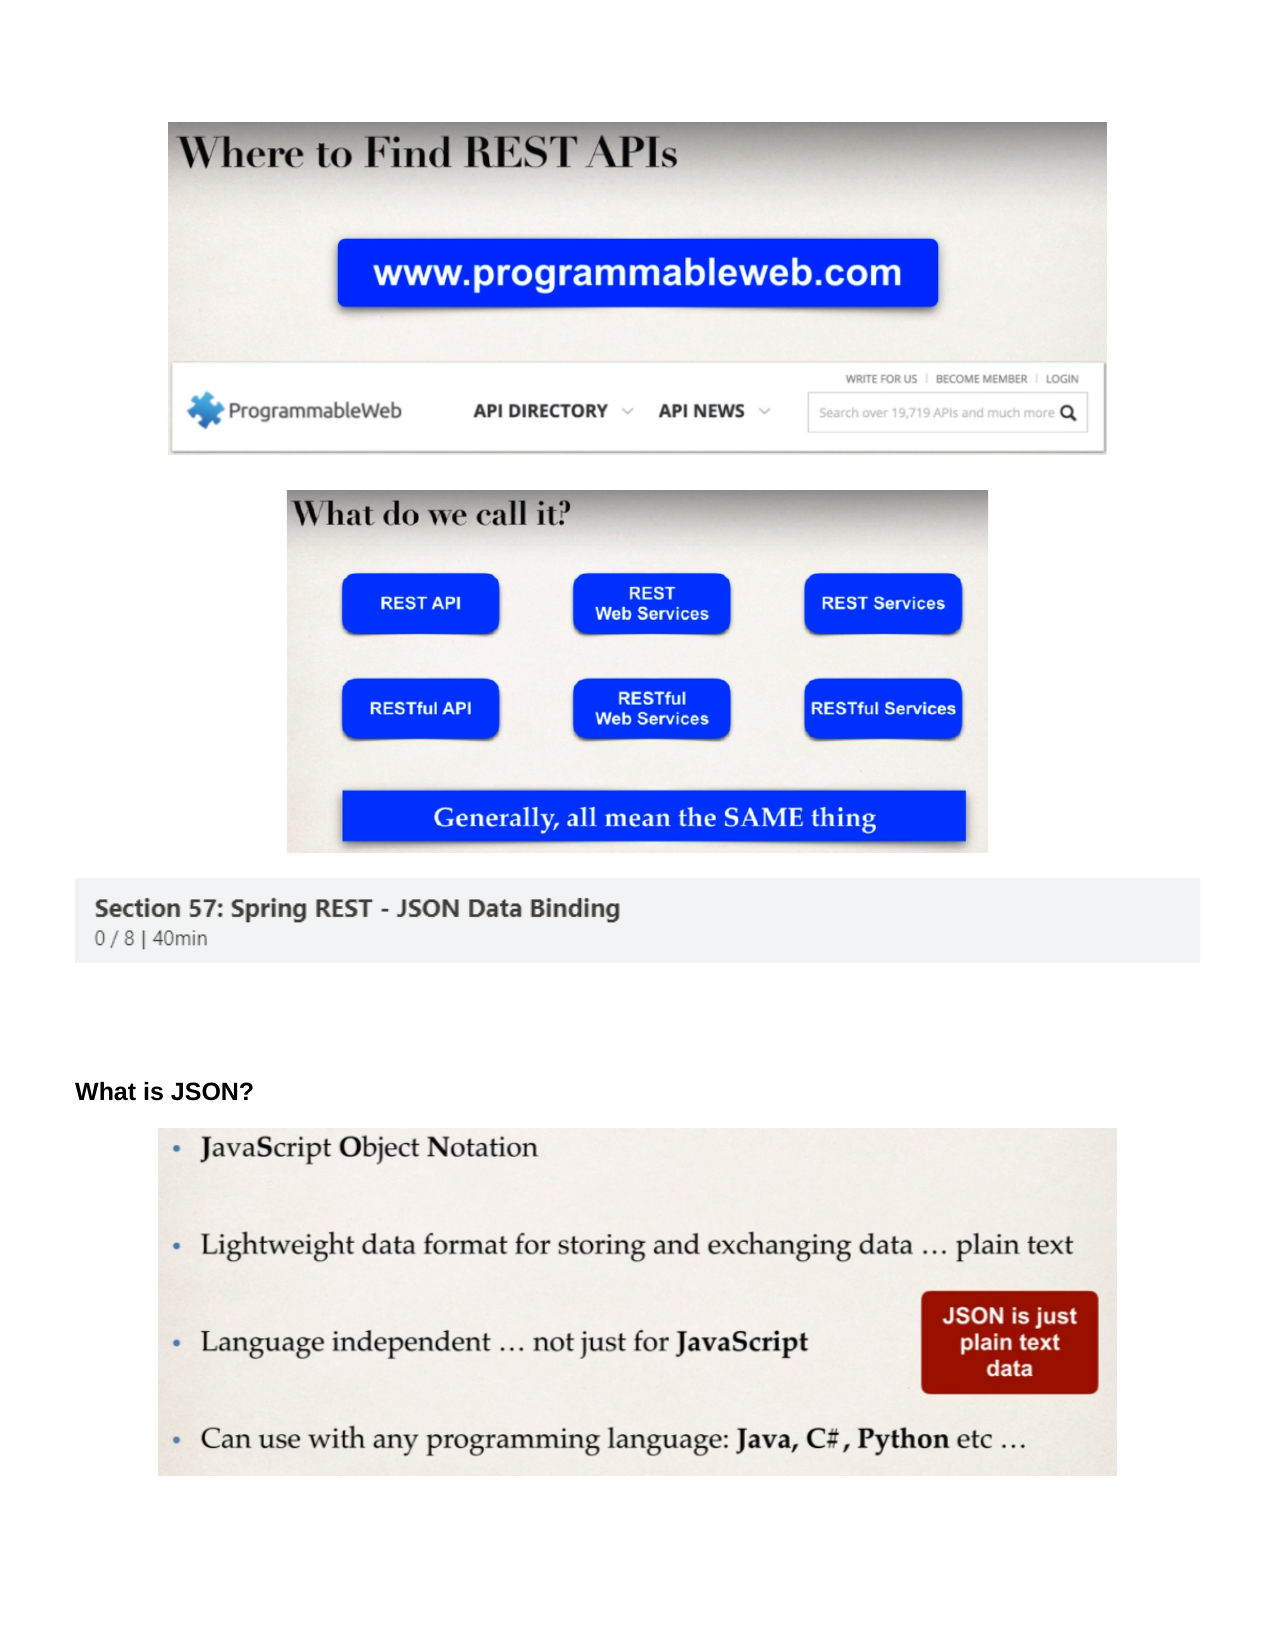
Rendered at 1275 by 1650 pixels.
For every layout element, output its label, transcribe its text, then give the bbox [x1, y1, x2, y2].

picture [286, 490, 989, 853]
picture [168, 122, 1107, 455]
picture [158, 1128, 1117, 1476]
picture [75, 878, 1200, 963]
